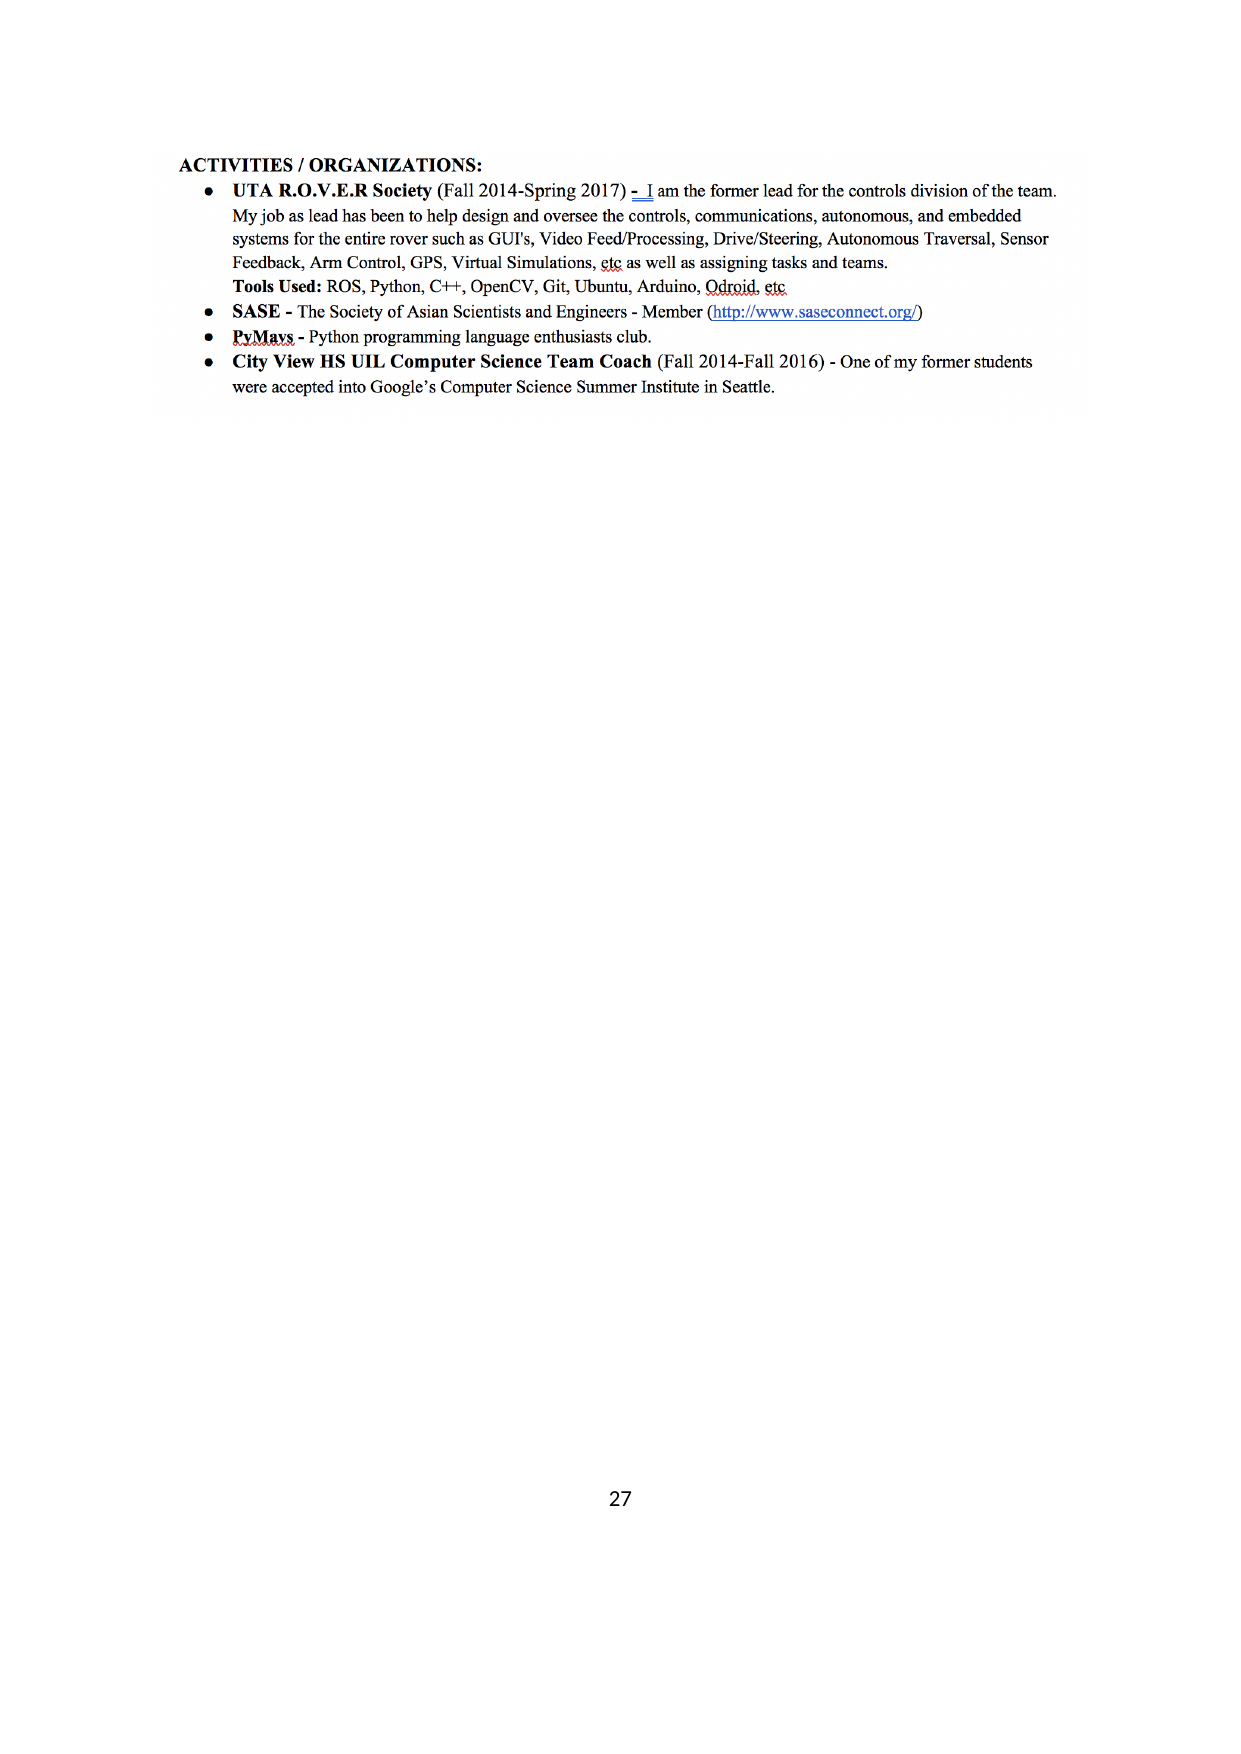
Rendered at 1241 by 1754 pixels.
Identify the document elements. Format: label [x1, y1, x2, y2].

picture [150, 150, 1091, 442]
